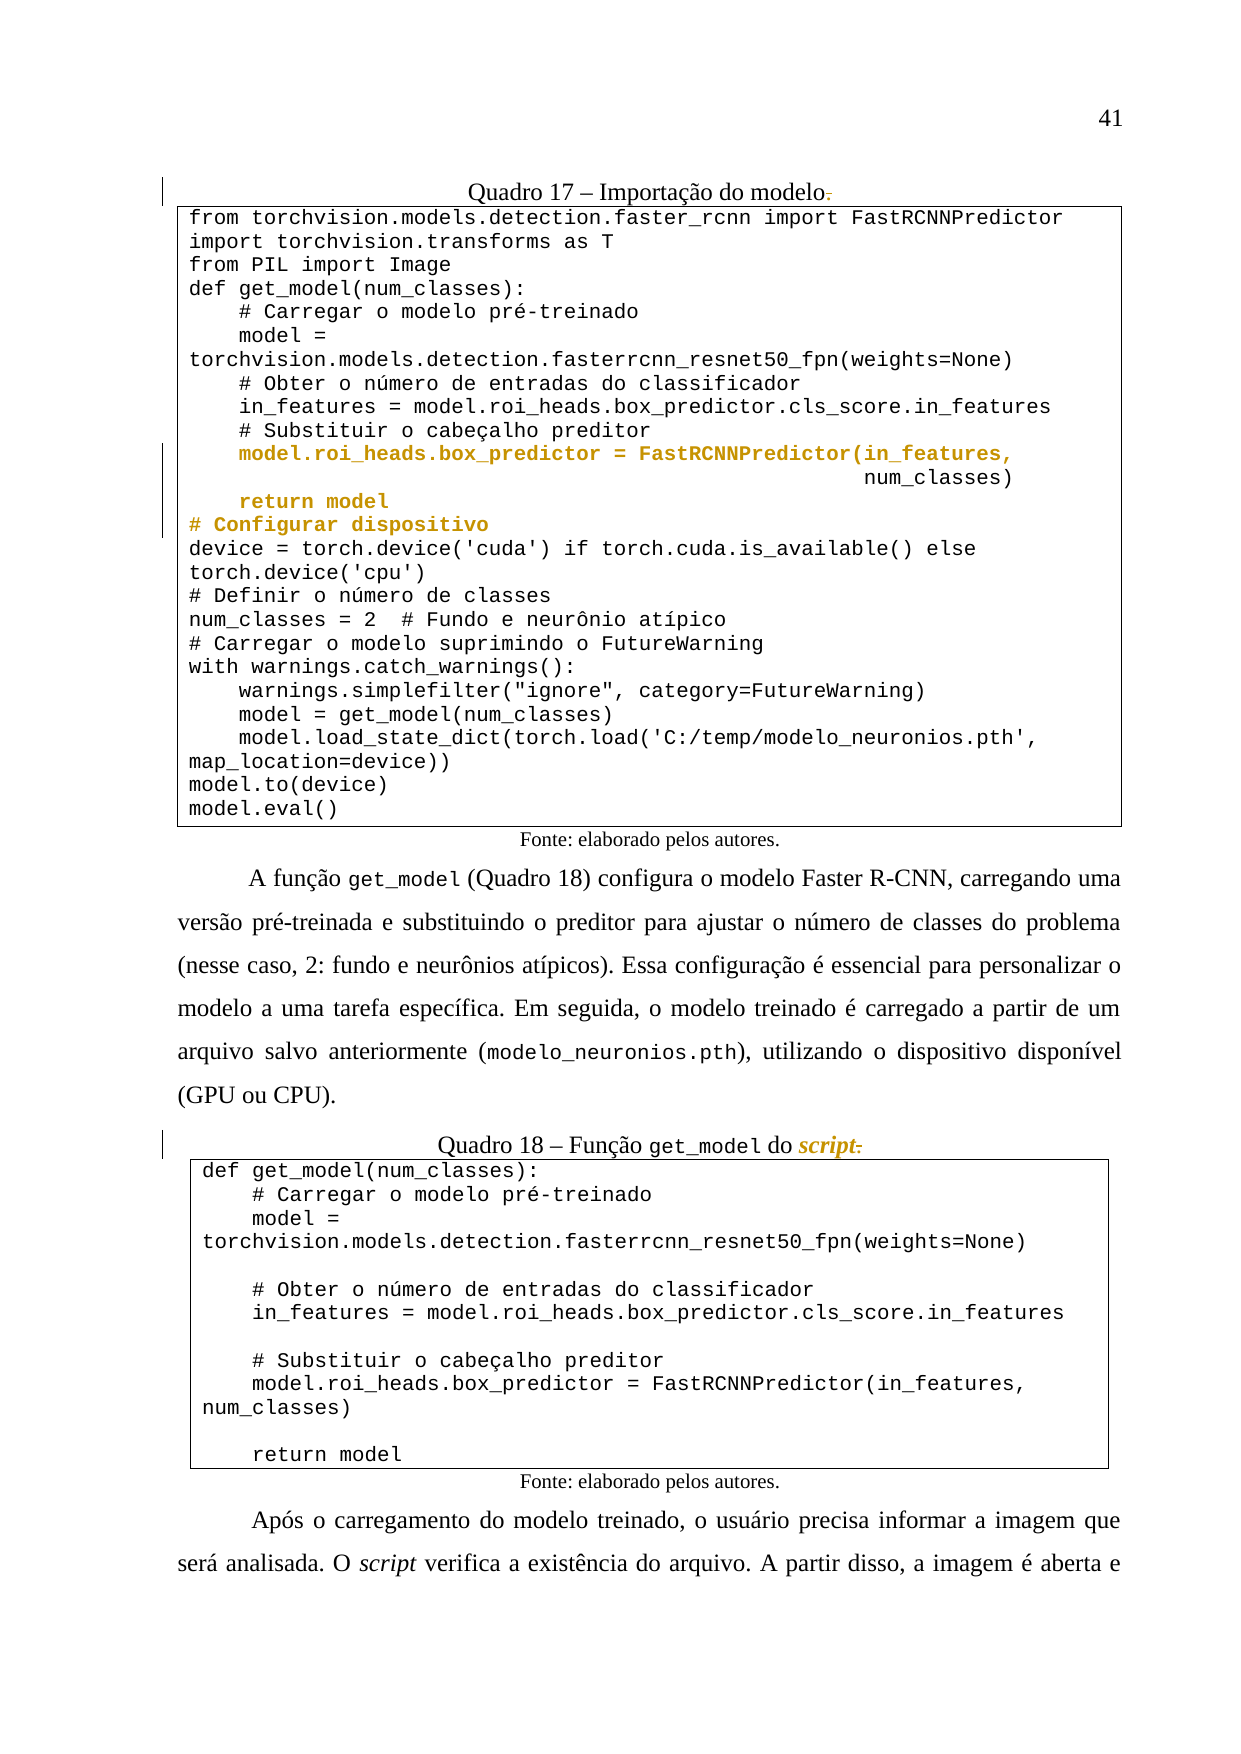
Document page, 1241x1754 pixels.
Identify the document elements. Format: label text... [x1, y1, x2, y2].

text Fonte: elaborado pelos autores. [177, 1469, 1122, 1493]
table_header def get_model(num_classes): # Carregar o modelo pré-treinado model = torchvision.models.detection.fasterrcnn_resnet50_fpn(weights=None) # Obter o número de entradas do classificador in_features = model.roi_heads.box_predictor.cls_score.in_features # Substituir o cabeçalho preditor model.roi_heads.box_predictor = FastRCNNPredictor(in_features, num_classes) return model [191, 1160, 1108, 1468]
text Fonte: elaborado pelos autores. [177, 827, 1122, 851]
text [177, 1505, 1122, 1577]
text A função get_model (Quadro 18) configura o modelo Faster R-CNN, carregando uma versão pré-treinada e substituindo o preditor para ajustar o número de classes do problema (nesse caso, 2: fundo e neurônios atípicos). Essa configuração é essencial para personalizar o modelo a uma tarefa específica. Em seguida, o modelo treinado é carregado a partir de um arquivo salvo anteriormente (modelo_neuronios.pth), utilizando o dispositivo disponível (GPU ou CPU). [177, 863, 1122, 1109]
table_header from torchvision.models.detection.faster_rcnn import FastRCNNPredictor import torchvision.transforms as T from PIL import Image def get_model(num_classes): # Carregar o modelo pré-treinado model = torchvision.models.detection.fasterrcnn_resnet50_fpn(weights=None) # Obter o número de entradas do classificador in_features = model.roi_heads.box_predictor.cls_score.in_features # Substituir o cabeçalho preditor model.roi_heads.box_predictor = FastRCNNPredictor(in_features, num_classes) return model # Configurar dispositivo device = torch.device('cuda') if torch.cuda.is_available() else torch.device('cpu') # Definir o número de classes num_classes = 2 # Fundo e neurônio atípico # Carregar o modelo suprimindo o FutureWarning with warnings.catch_warnings(): warnings.simplefilter("ignore", category=FutureWarning) model = get_model(num_classes) model.load_state_dict(torch.load('C:/temp/modelo_neuronios.pth', map_location=device)) model.to(device) model.eval() [178, 207, 1121, 826]
